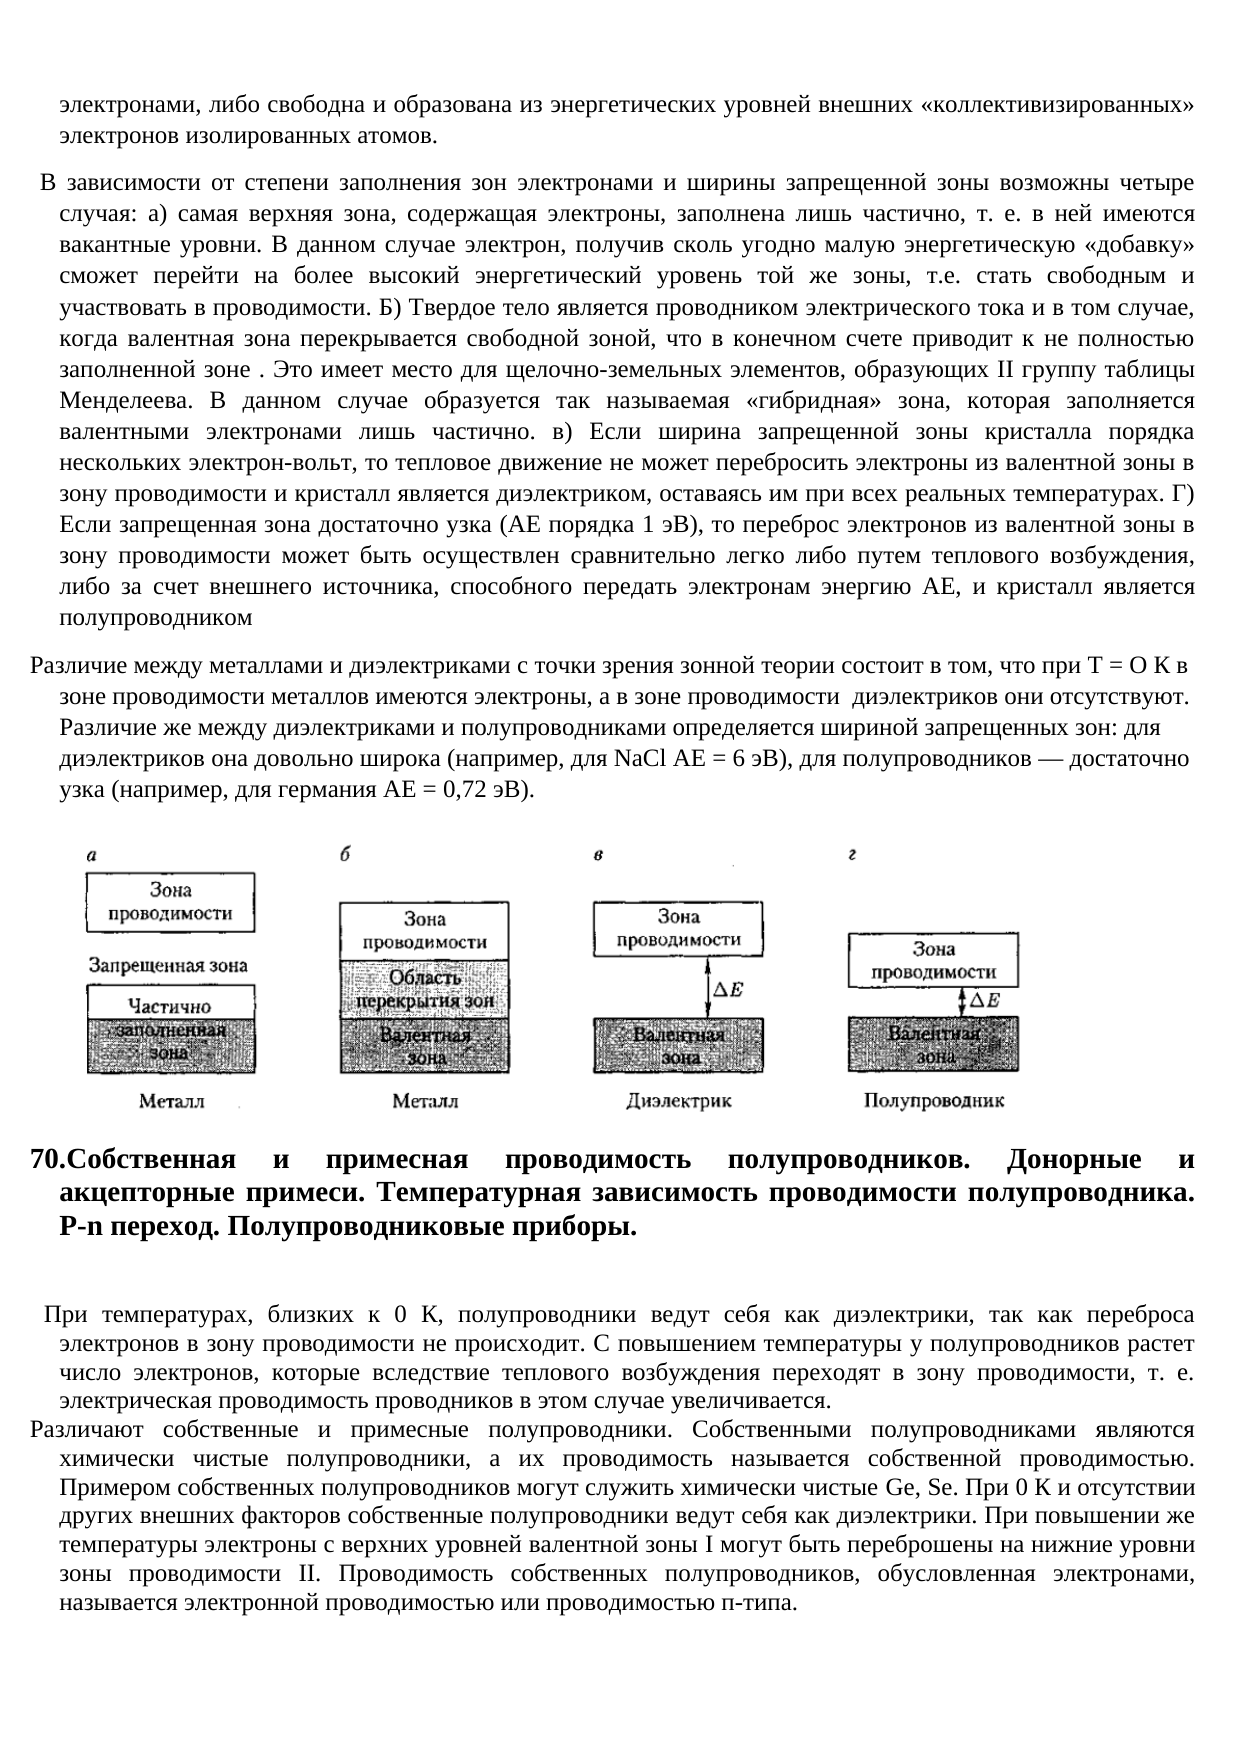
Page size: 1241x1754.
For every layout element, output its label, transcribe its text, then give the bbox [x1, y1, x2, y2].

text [29, 89, 1196, 148]
text В зависимости от степени заполнения зон электронами и ширины запрещенной зоны возможны четыре случая: а) самая верхняя зона, содержащая электроны, заполнена лишь частично, т. е. в ней имеются вакантные уровни. В данном случае электрон, получив сколь угодно малую энергетическую «добавку» сможет перейти на более высокий энергетический уровень той же зоны, т.е. стать свободным и участвовать в проводимости. Б) Твердое тело является проводником электрического тока и в том случае, когда валентная зона перекрывается свободной зоной, что в конечном счете приводит к не полностью заполненной зоне . Это имеет место для щелочно-земельных элементов, образующих II группу таблицы Менделеева. В данном случае образуется так называемая «гибридная» зона, которая заполняется валентными электронами лишь частично. в) Если ширина запрещенной зоны кристалла порядка нескольких электрон-вольт, то тепловое движение не может перебросить электроны из валентной зоны в зону проводимости и кристалл является диэлектриком, оставаясь им при всех реальных температурах. Г) Если запрещенная зона достаточно узка (АЕ порядка 1 эВ), то переброс электронов из валентной зоны в зону проводимости может быть осуществлен сравнительно легко либо путем теплового возбуждения, либо за счет внешнего источника, способного передать электронам энергию АЕ, и кристалл является полупроводником [29, 167, 1196, 631]
text При температурах, близких к 0 К, полупроводники ведут себя как диэлектрики, так как переброса электронов в зону проводимости не происходит. С повышением температуры у полупроводников растет число электронов, которые вследствие теплового возбуждения переходят в зону проводимости, т. е. электрическая проводимость проводников в этом случае увеличивается. [29, 1299, 1196, 1414]
picture [59, 804, 1033, 1122]
text 70.Собственная и примесная проводимость полупроводников. Донорные и акцепторные примеси. Температурная зависимость проводимости полупроводника. P-n переход. Полупроводниковые приборы. [29, 1141, 1196, 1242]
text Различают собственные и примесные полупроводники. Собственными полупроводниками являются химически чистые полупроводники, а их проводимость называется собственной проводимостью. Примером собственных полупроводников могут служить химически чистые Ge, Se. При 0 К и отсутствии других внешних факторов собственные полупроводники ведут себя как диэлектрики. При повышении же температуры электроны с верхних уровней валентной зоны I могут быть переброшены на нижние уровни зоны проводимости II. Проводимость собственных полупроводников, обусловленная электронами, называется электронной проводимостью или проводимостью п-типа. [29, 1414, 1196, 1615]
